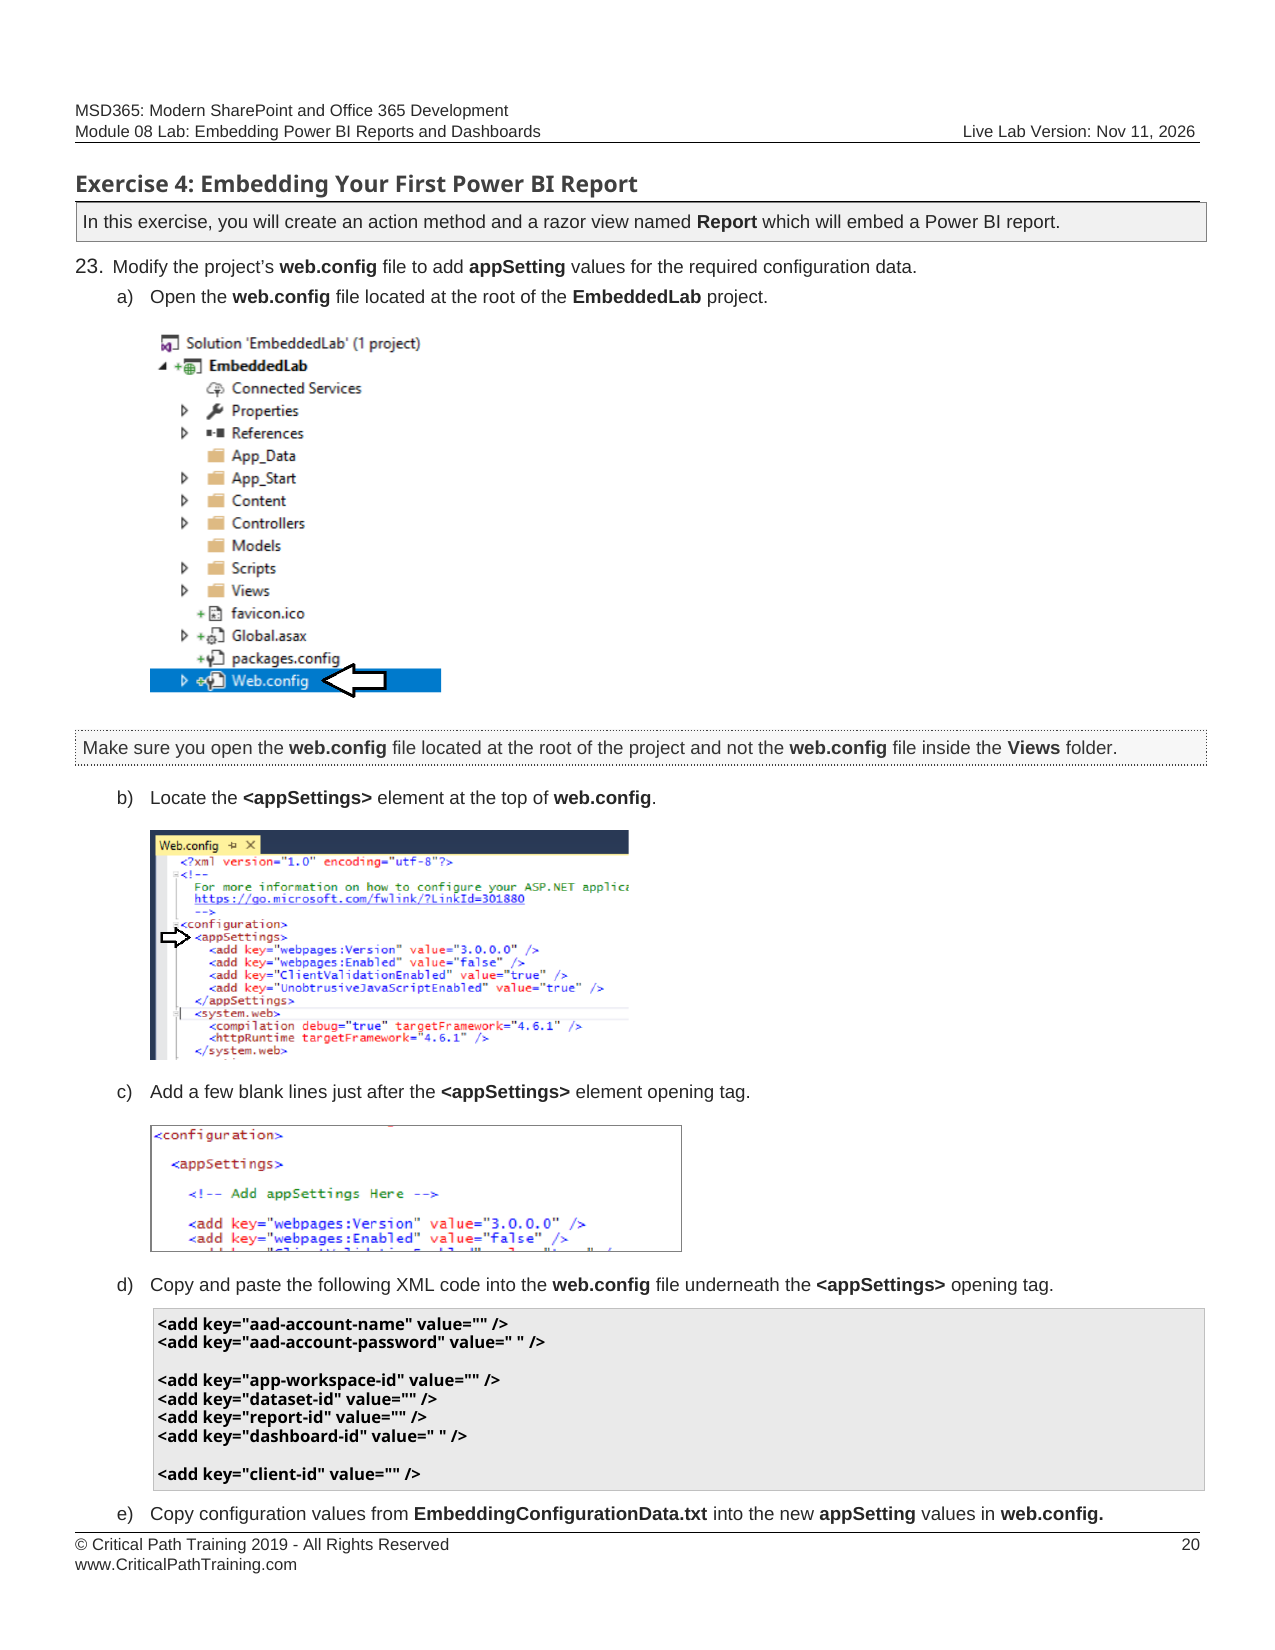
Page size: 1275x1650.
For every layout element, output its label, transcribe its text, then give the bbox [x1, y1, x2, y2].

list Modify the project’s web.config file to add appSetting values for the required configuration data. [75, 254, 1200, 278]
subtitle Exercise 4: Embedding Your First Power BI Report [75, 168, 1200, 201]
picture [150, 329, 442, 708]
text Add a few blank lines just after the <appSettings> element opening tag. [117, 1081, 1200, 1103]
text <add key="app-workspace-id" value="" /> [154, 1364, 1204, 1383]
text <add key="dataset-id" value="" /> [154, 1383, 1204, 1402]
text <add key="aad-account-password" value=" " /> [154, 1327, 1204, 1346]
text Make sure you open the web.config file located at the root of the project and not the web.config file inside the Views folder. [75, 729, 1207, 766]
picture [152, 1126, 681, 1251]
text <add key="report-id" value="" /> [154, 1402, 1204, 1421]
text Copy configuration values from EmbeddingConfigurationData.txt into the new appSetting values in web.config. [117, 1503, 1200, 1525]
text <add key="aad-account-name" value="" /> [154, 1309, 1204, 1327]
picture [150, 830, 629, 1060]
text Copy and paste the following XML code into the web.config file underneath the <appSettings> opening tag. [117, 1274, 1200, 1296]
text <add key="client-id" value="" /> [154, 1458, 1204, 1490]
text Locate the <appSettings> element at the top of web.config. [117, 786, 1200, 808]
text In this exercise, you will create an action method and a razor view named Report which will embed a Power BI report. [77, 203, 1206, 241]
list Open the web.config file located at the root of the EmbeddedLab project. [117, 286, 1200, 308]
text <add key="dashboard-id" value=" " /> [154, 1421, 1204, 1439]
